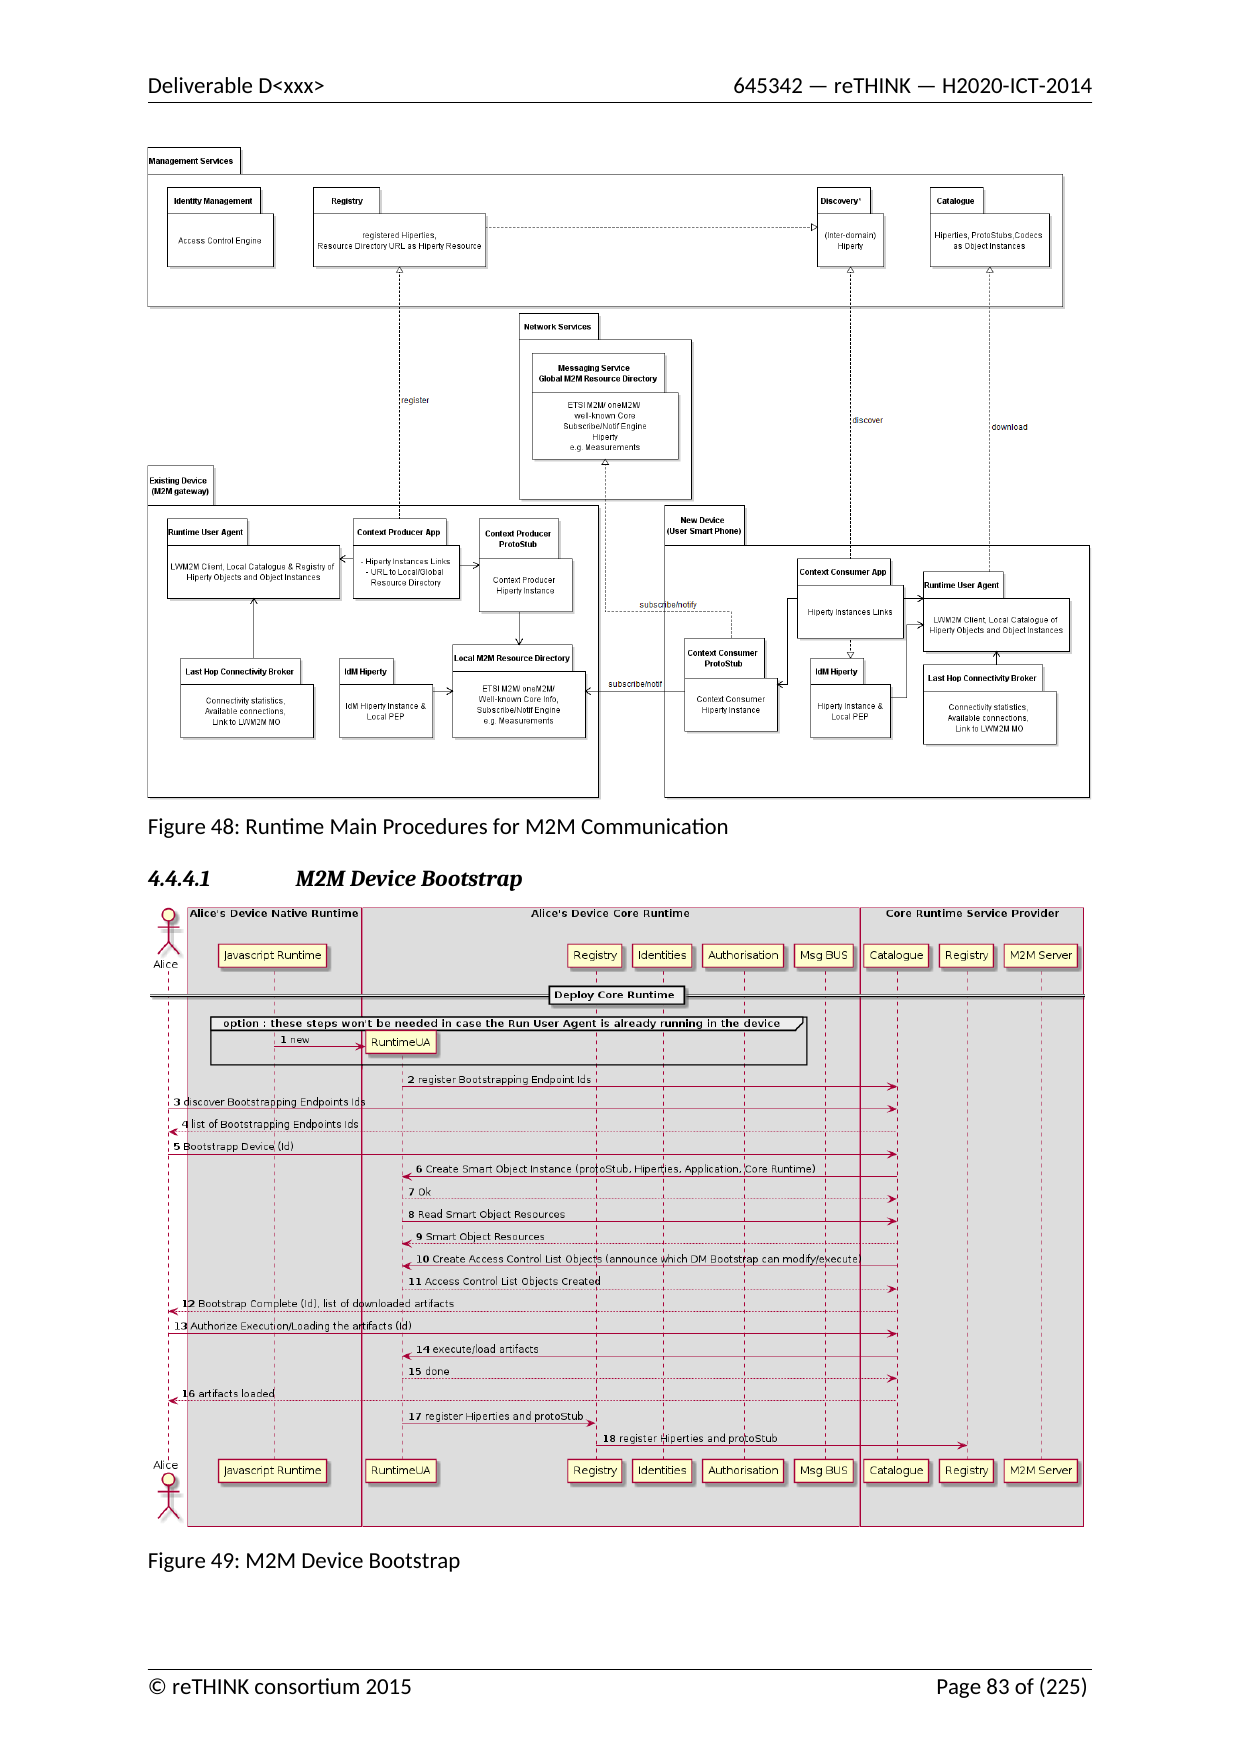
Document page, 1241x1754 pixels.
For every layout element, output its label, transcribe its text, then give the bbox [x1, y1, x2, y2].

text Figure 49: M2M Device Bootstrap [148, 1547, 1092, 1574]
text Figure 48: Runtime Main Procedures for M2M Communication [148, 812, 1092, 841]
subtitle M2M Device Bootstrap [148, 866, 1092, 892]
picture [147, 904, 1092, 1534]
picture [147, 147, 1092, 800]
